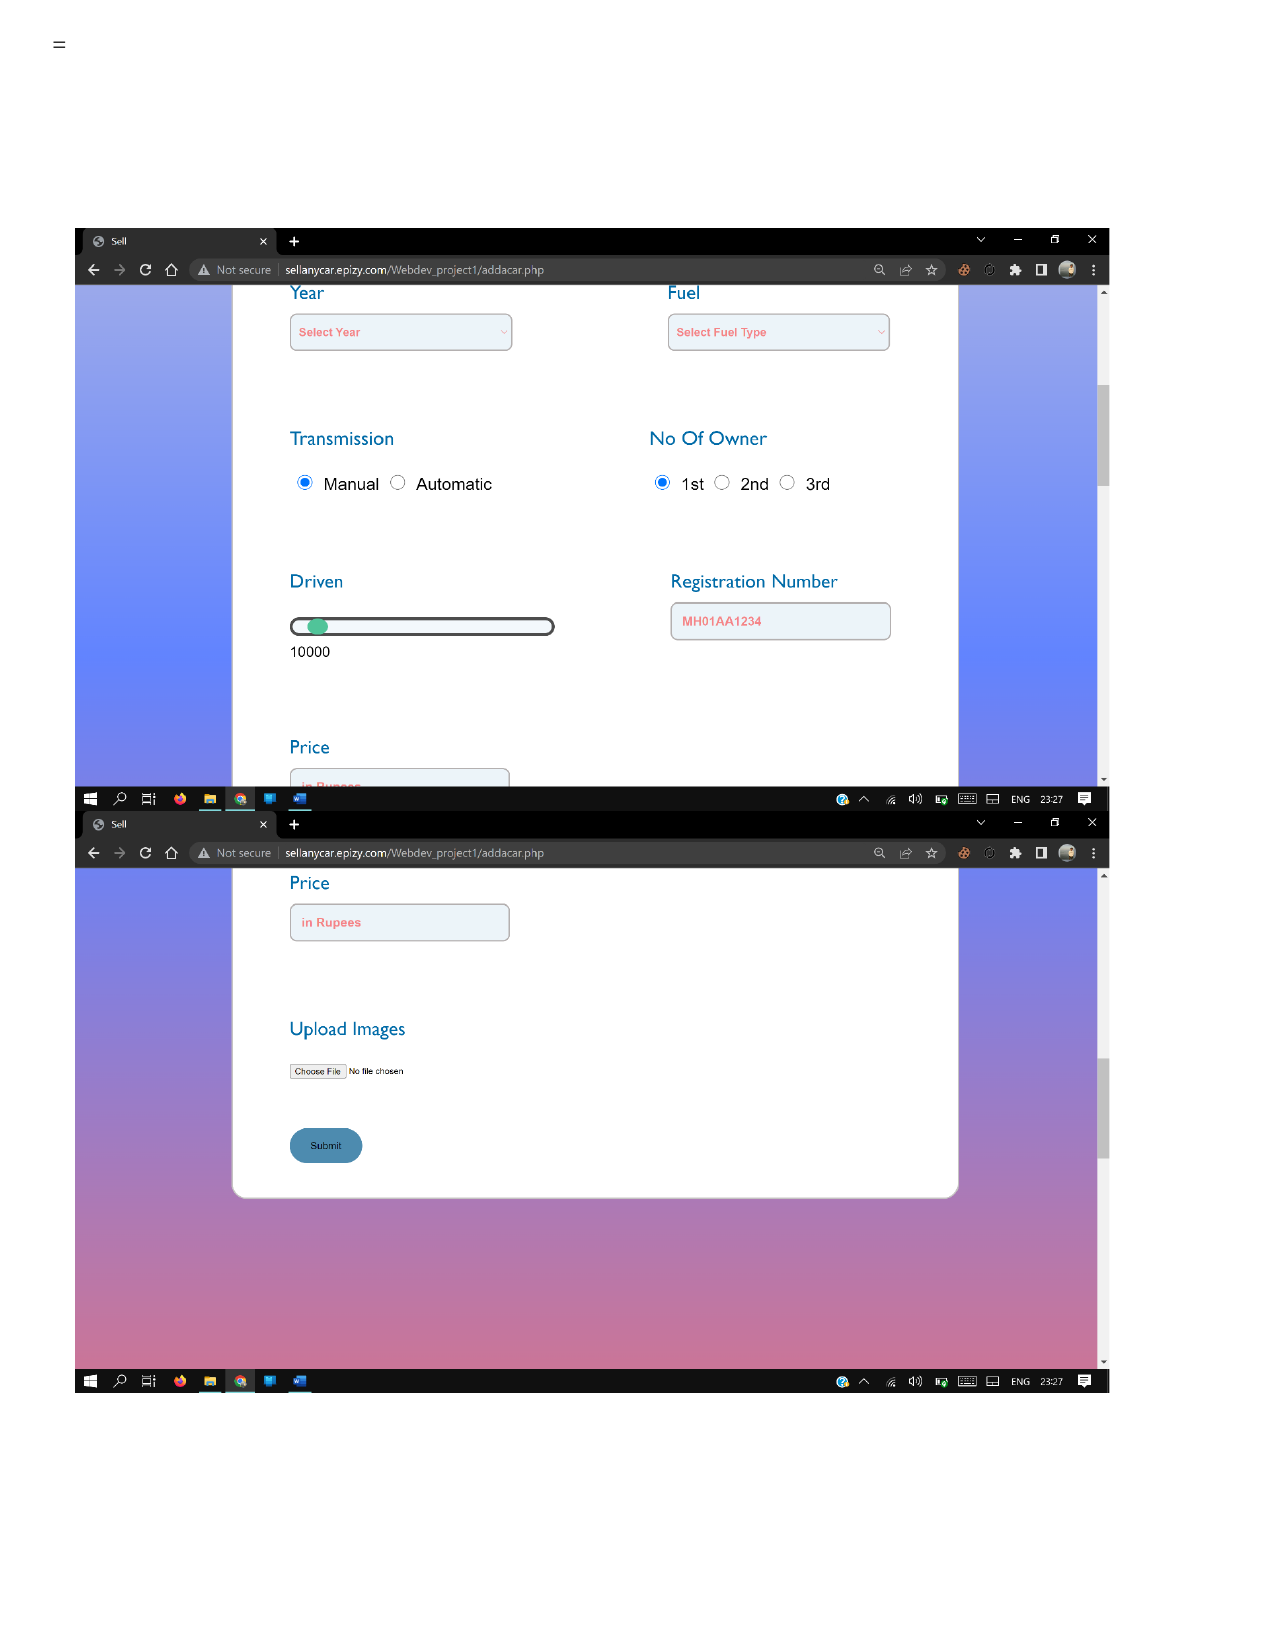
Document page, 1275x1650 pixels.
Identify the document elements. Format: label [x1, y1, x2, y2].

picture [75, 228, 1110, 1393]
